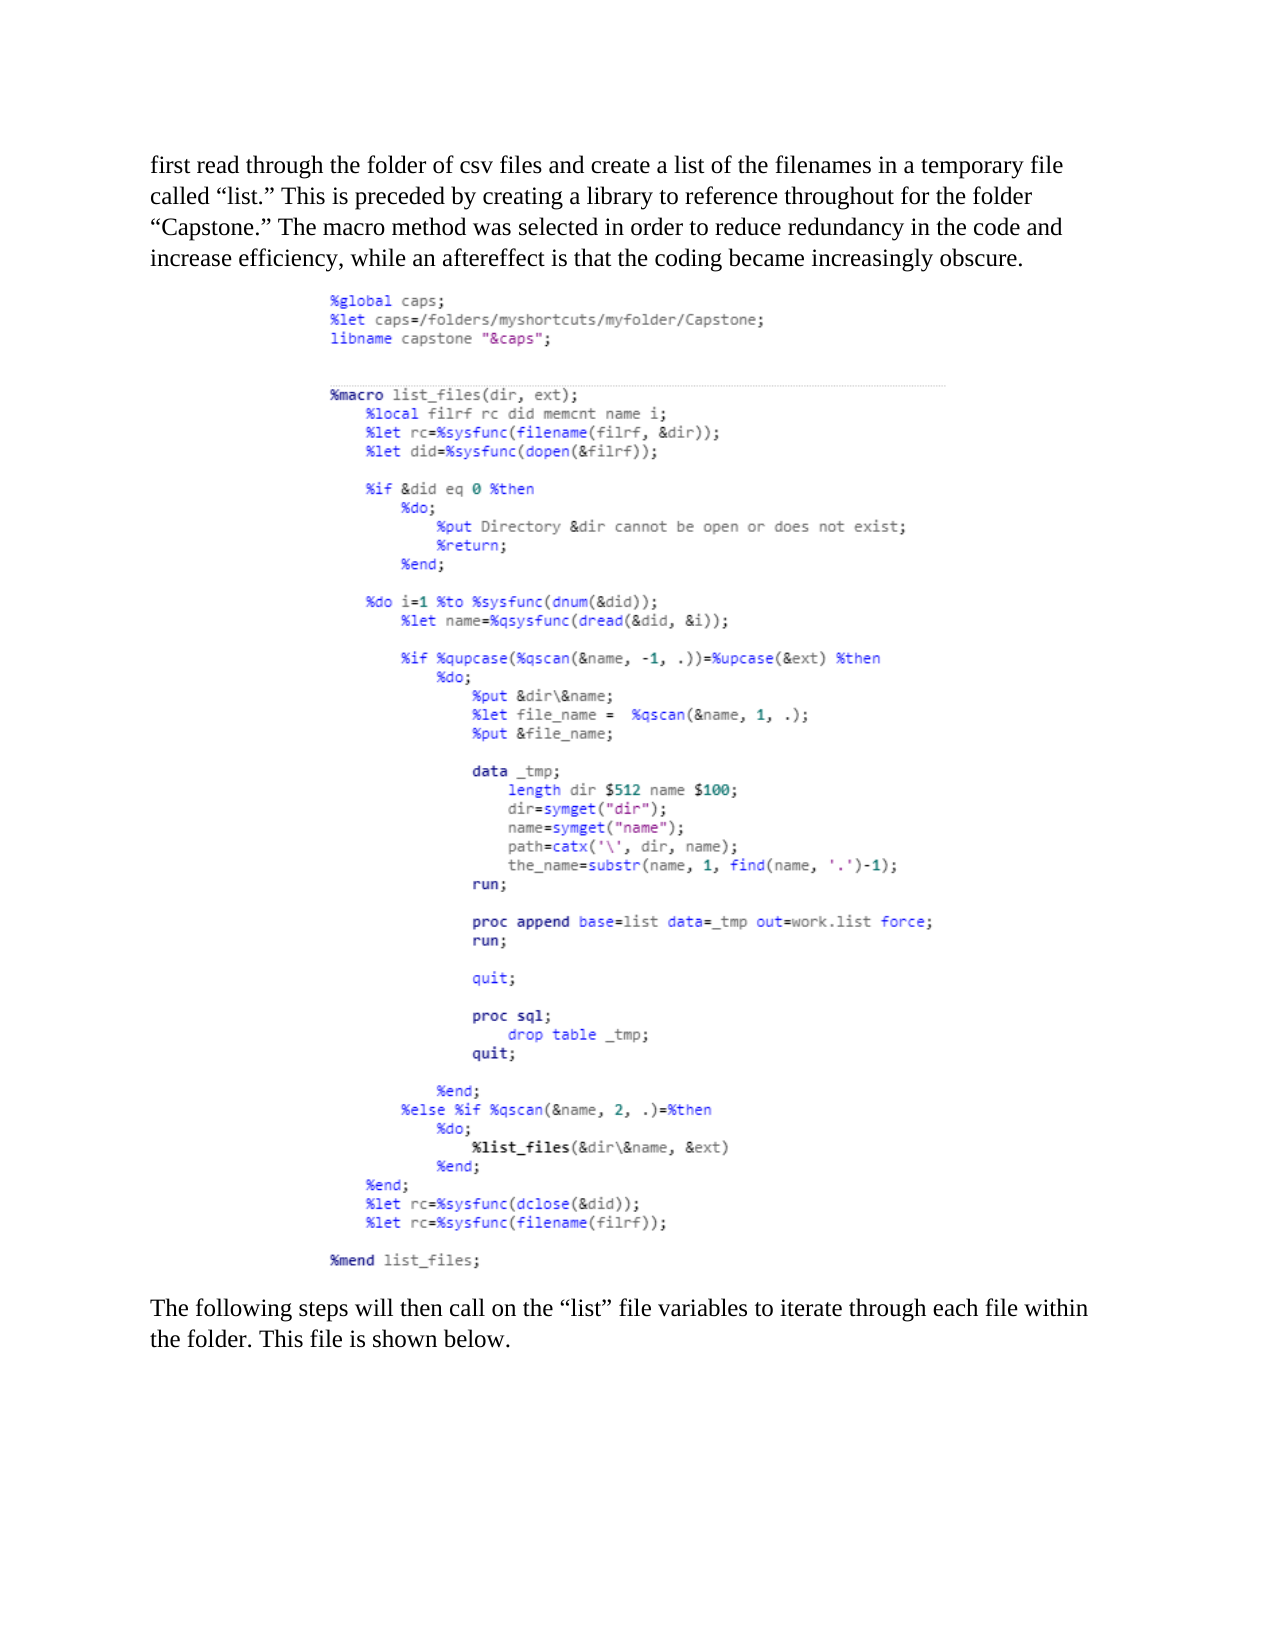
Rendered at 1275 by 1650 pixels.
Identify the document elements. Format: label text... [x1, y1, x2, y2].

picture [328, 290, 947, 1275]
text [150, 150, 1125, 272]
text The following steps will then call on the “list” file variables to iterate through each file within the folder. This file is shown below. [150, 1293, 1125, 1353]
